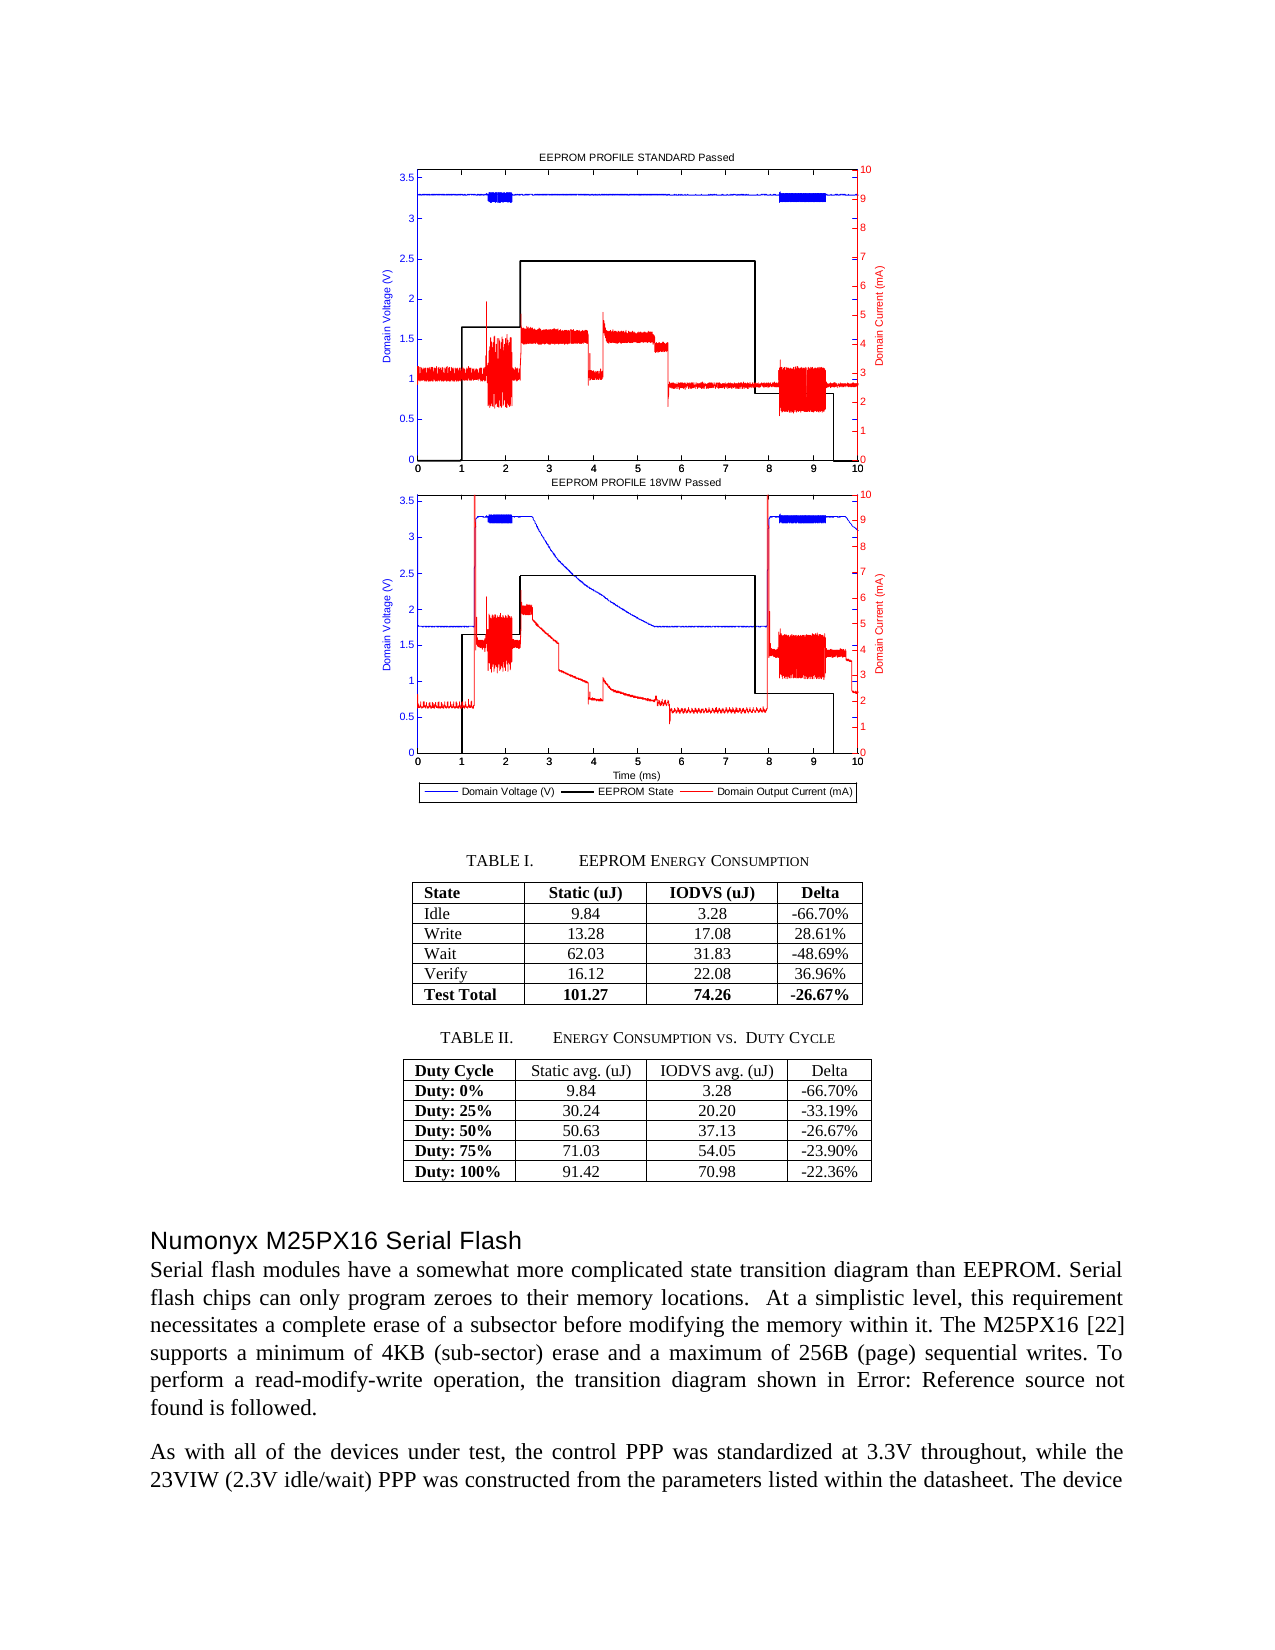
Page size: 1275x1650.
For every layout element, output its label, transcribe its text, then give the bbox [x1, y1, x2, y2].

table_cell -33.19% [788, 1101, 871, 1120]
table_header State [413, 883, 524, 902]
table_cell 9.84 [516, 1081, 646, 1100]
table_cell Wait [413, 944, 524, 963]
table_header Delta [778, 883, 862, 902]
table_cell 36.96% [778, 964, 862, 983]
table_cell 3.28 [647, 1081, 787, 1100]
table_cell 28.61% [778, 924, 862, 943]
table_cell Duty: 75% [404, 1141, 515, 1160]
table_header Static avg. (uJ) [516, 1060, 646, 1079]
table_cell Test Total [413, 984, 524, 1003]
text Serial flash modules have a somewhat more complicated state transition diagram than EEPROM. Serial flash chips can only program zeroes to their memory locations. At a simplistic level, this requirement necessitates a complete erase of a subsector before modifying the memory within it. The M25PX16 supports a minimum of 4KB (sub-sector) erase and a maximum of 256B (page) sequential writes. To perform a read-modify-write operation, the transition diagram shown in Fig. 6 is followed. [150, 1256, 1125, 1420]
table_cell 9.84 [525, 904, 646, 923]
text Energy Consumption vs. Duty Cycle [150, 1029, 1125, 1047]
table_cell 17.08 [647, 924, 777, 943]
table_header Delta [788, 1060, 871, 1079]
table_cell -66.70% [778, 904, 862, 923]
table_cell Idle [413, 904, 524, 923]
table_cell Duty: 100% [404, 1161, 515, 1181]
table_header Duty Cycle [404, 1060, 515, 1079]
table_cell 20.20 [647, 1101, 787, 1120]
table_cell 13.28 [525, 924, 646, 943]
table_cell 71.03 [516, 1141, 646, 1160]
table_header IODVS avg. (uJ) [647, 1060, 787, 1079]
table_cell 74.26 [647, 984, 777, 1003]
table_cell 16.12 [525, 964, 646, 983]
table_cell 3.28 [647, 904, 777, 923]
table_cell Duty: 0% [404, 1081, 515, 1100]
table_cell Verify [413, 964, 524, 983]
table_cell 50.63 [516, 1121, 646, 1140]
text EEPROM Energy Consumption [150, 853, 1125, 870]
table_cell Duty: 25% [404, 1101, 515, 1120]
table_cell Duty: 50% [404, 1121, 515, 1140]
table_cell -26.67% [778, 984, 862, 1003]
table_cell -26.67% [788, 1121, 871, 1140]
table_cell 22.08 [647, 964, 777, 983]
table_cell Write [413, 924, 524, 943]
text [150, 1438, 1125, 1492]
table_cell -23.90% [788, 1141, 871, 1160]
subtitle Numonyx M25PX16 Serial Flash [150, 1226, 1125, 1254]
table_cell -48.69% [778, 944, 862, 963]
table_cell 101.27 [525, 984, 646, 1003]
table_cell 30.24 [516, 1101, 646, 1120]
table_cell 54.05 [647, 1141, 787, 1160]
table_header IODVS (uJ) [647, 883, 777, 902]
table_cell 91.42 [516, 1161, 646, 1181]
table_cell 31.83 [647, 944, 777, 963]
table_cell 37.13 [647, 1121, 787, 1140]
table_cell 62.03 [525, 944, 646, 963]
table_header Static (uJ) [525, 883, 646, 902]
table_cell 70.98 [647, 1161, 787, 1181]
table_cell -66.70% [788, 1081, 871, 1100]
table_cell -22.36% [788, 1161, 871, 1181]
